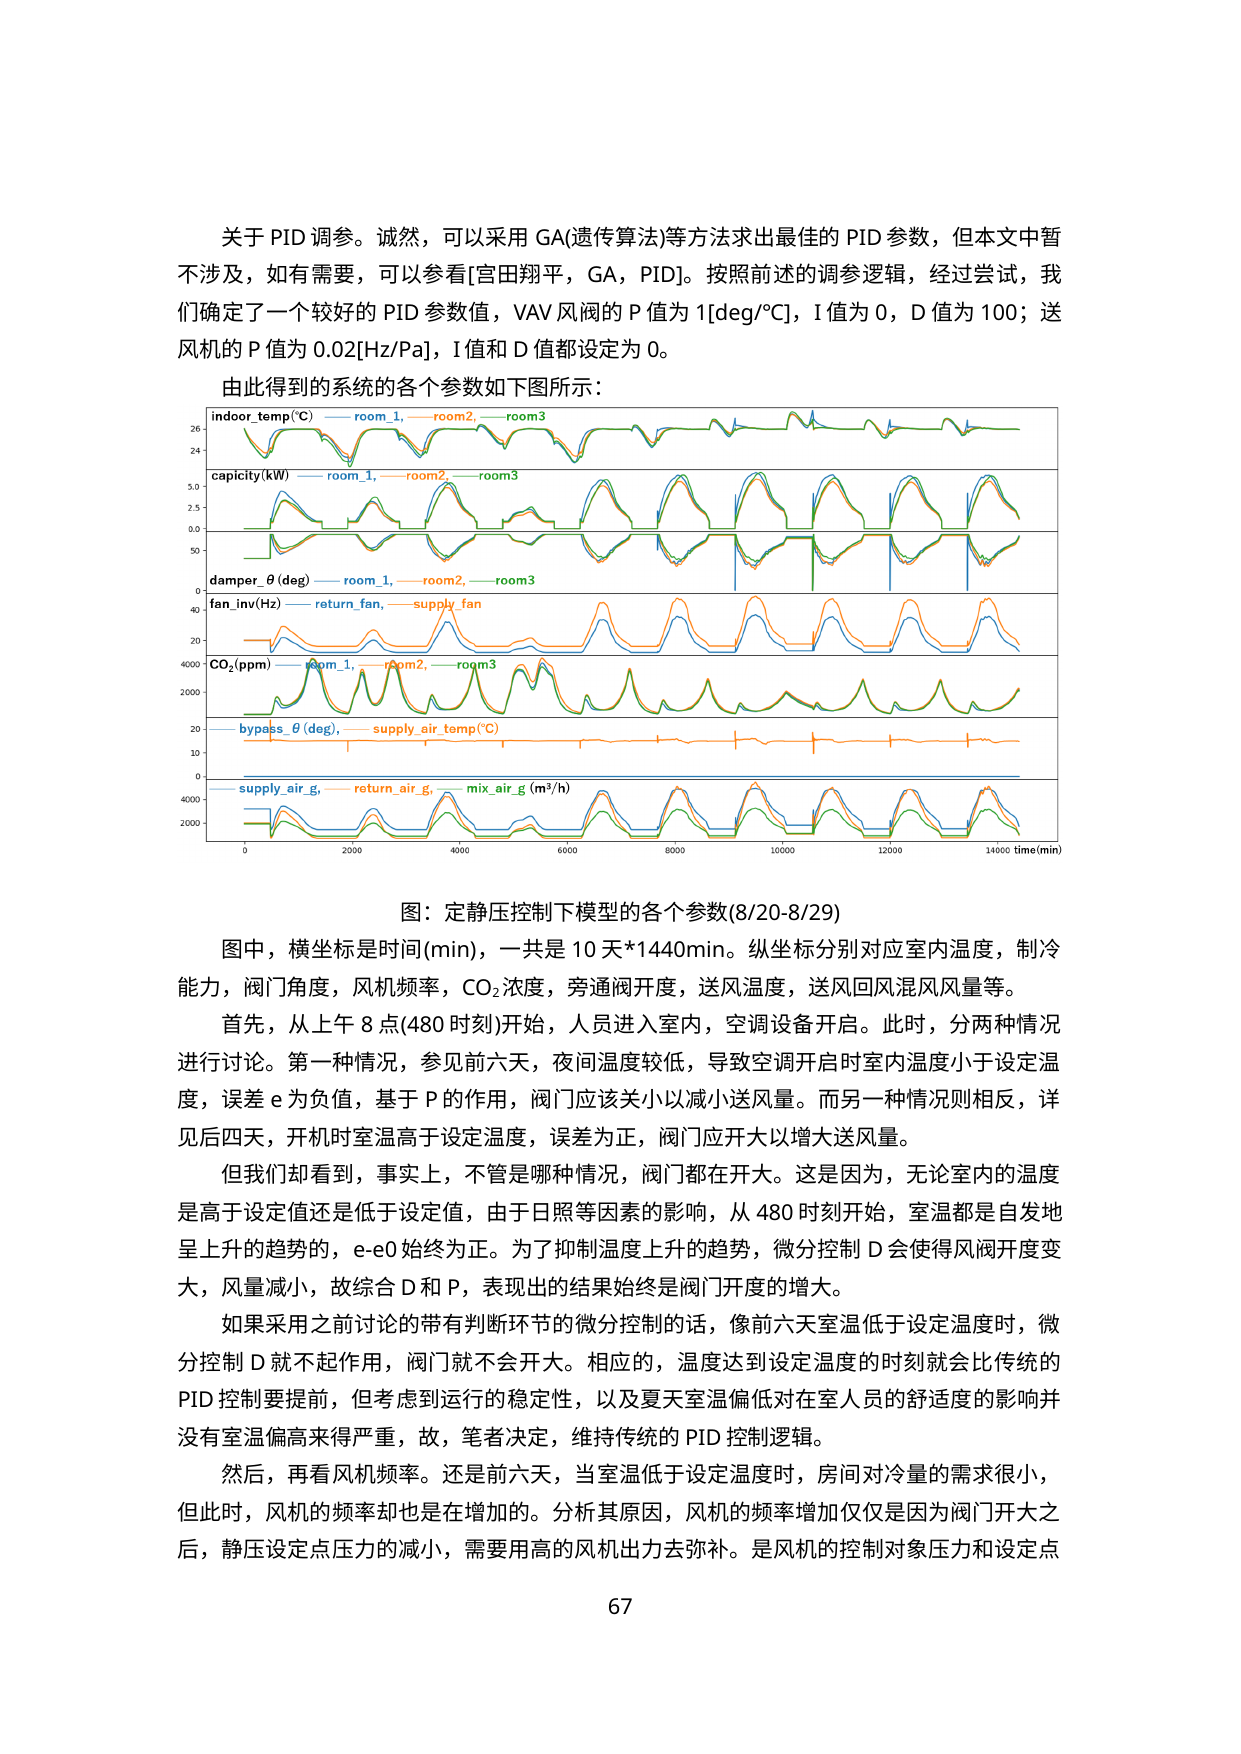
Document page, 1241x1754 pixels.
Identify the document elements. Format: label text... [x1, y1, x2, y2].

text 如果采用之前讨论的带有判断环节的微分控制的话，像前六天室温低于设定温度时，微分控制D就不起作用，阀门就不会开大。相应的，温度达到设定温度的时刻就会比传统的PID控制要提前，但考虑到运行的稳定性，以及夏天室温偏低对在室人员的舒适度的影响并没有室温偏高来得严重，故，笔者决定，维持传统的PID控制逻辑。 [177, 1304, 1063, 1454]
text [177, 1454, 1063, 1567]
text 但我们却看到，事实上，不管是哪种情况，阀门都在开大。这是因为，无论室内的温度是高于设定值还是低于设定值，由于日照等因素的影响，从480时刻开始，室温都是自发地呈上升的趋势的，e-e0始终为正。为了抑制温度上升的趋势，微分控制D会使得风阀开度变大，风量减小，故综合D和P，表现出的结果始终是阀门开度的增大。 [177, 1154, 1063, 1304]
text 首先，从上午8点(480时刻)开始，人员进入室内，空调设备开启。此时，分两种情况进行讨论。第一种情况，参见前六天，夜间温度较低，导致空调开启时室内温度小于设定温度，误差e为负值，基于P的作用，阀门应该关小以减小送风量。而另一种情况则相反，详见后四天，开机时室温高于设定温度，误差为正，阀门应开大以增大送风量。 [177, 1004, 1063, 1154]
text 图：定静压控制下模型的各个参数(8/20-8/29) [177, 892, 1063, 929]
picture [177, 404, 1063, 863]
text 由此得到的系统的各个参数如下图所示： [177, 367, 1063, 404]
text 图中，横坐标是时间(min)，一共是10天*1440min。纵坐标分别对应室内温度，制冷能力，阀门角度，风机频率，CO2浓度，旁通阀开度，送风温度，送风回风混风风量等。 [177, 929, 1063, 1004]
text 关于PID调参。诚然，可以采用GA(遗传算法)等方法求出最佳的PID参数，但本文中暂不涉及，如有需要，可以参看[宫田翔平，GA，PID]。按照前述的调参逻辑，经过尝试，我们确定了一个较好的PID参数值，VAV风阀的P值为1[deg/℃]，I值为0，D值为100；送风机的P值为0.02[Hz/Pa]，I值和D值都设定为0。 [177, 217, 1063, 367]
